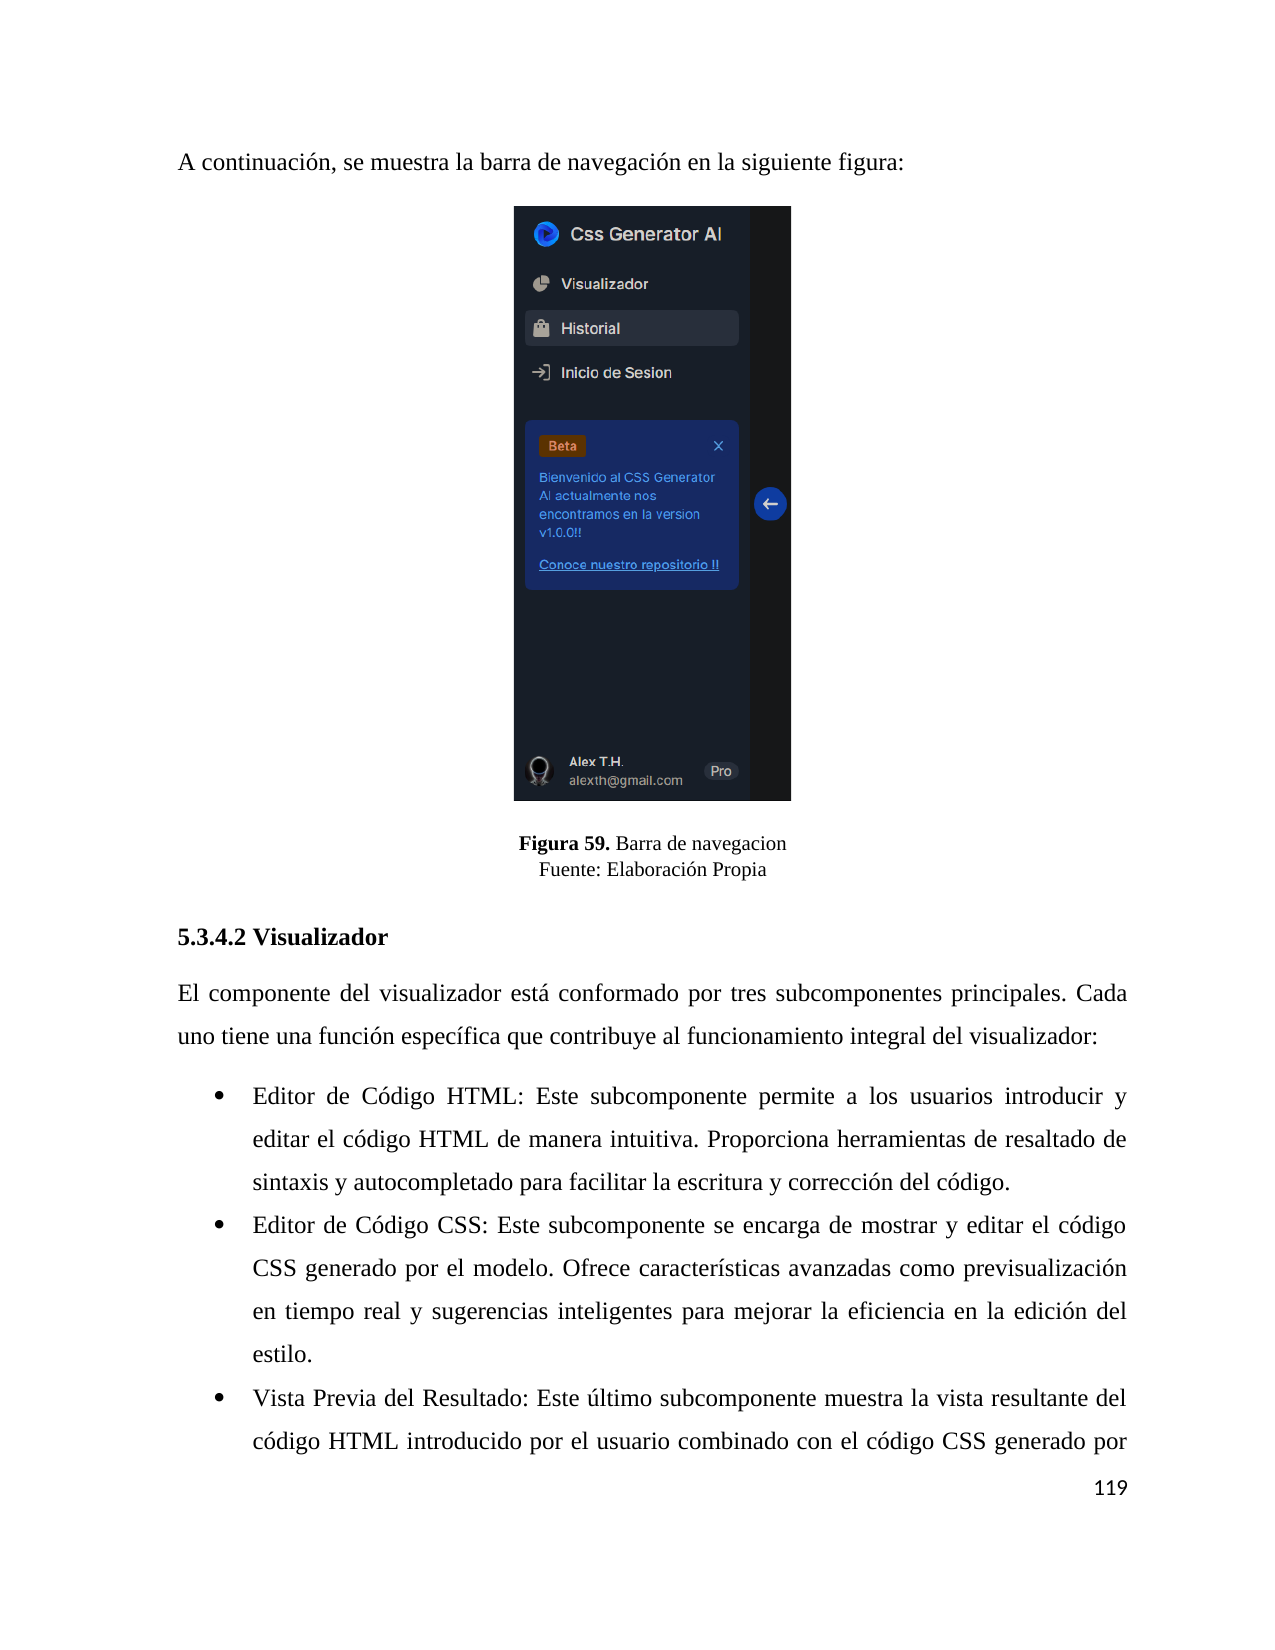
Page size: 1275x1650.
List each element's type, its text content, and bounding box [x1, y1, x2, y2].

list Editor de Código CSS: Este subcomponente se encarga de mostrar y editar el código CSS generado por el modelo. Ofrece características avanzadas como previsualización en tiempo real y sugerencias inteligentes para mejorar la eficiencia en la edición del estilo. [215, 1210, 1128, 1368]
text Fuente: Elaboración Propia [177, 857, 1128, 881]
list Editor de Código HTML: Este subcomponente permite a los usuarios introducir y editar el código HTML de manera intuitiva. Proporciona herramientas de resaltado de sintaxis y autocompletado para facilitar la escritura y corrección del código. [215, 1081, 1128, 1196]
text A continuación, se muestra la barra de navegación en la siguiente figura: [177, 147, 1128, 176]
text Figura 59. Barra de navegacion [177, 831, 1128, 855]
subtitle 5.3.4.2 Visualizador [177, 922, 1128, 951]
text El componente del visualizador está conformado por tres subcomponentes principales. Cada uno tiene una función específica que contribuye al funcionamiento integral del visualizador: [177, 978, 1128, 1050]
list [215, 1383, 1128, 1454]
picture [513, 206, 792, 801]
